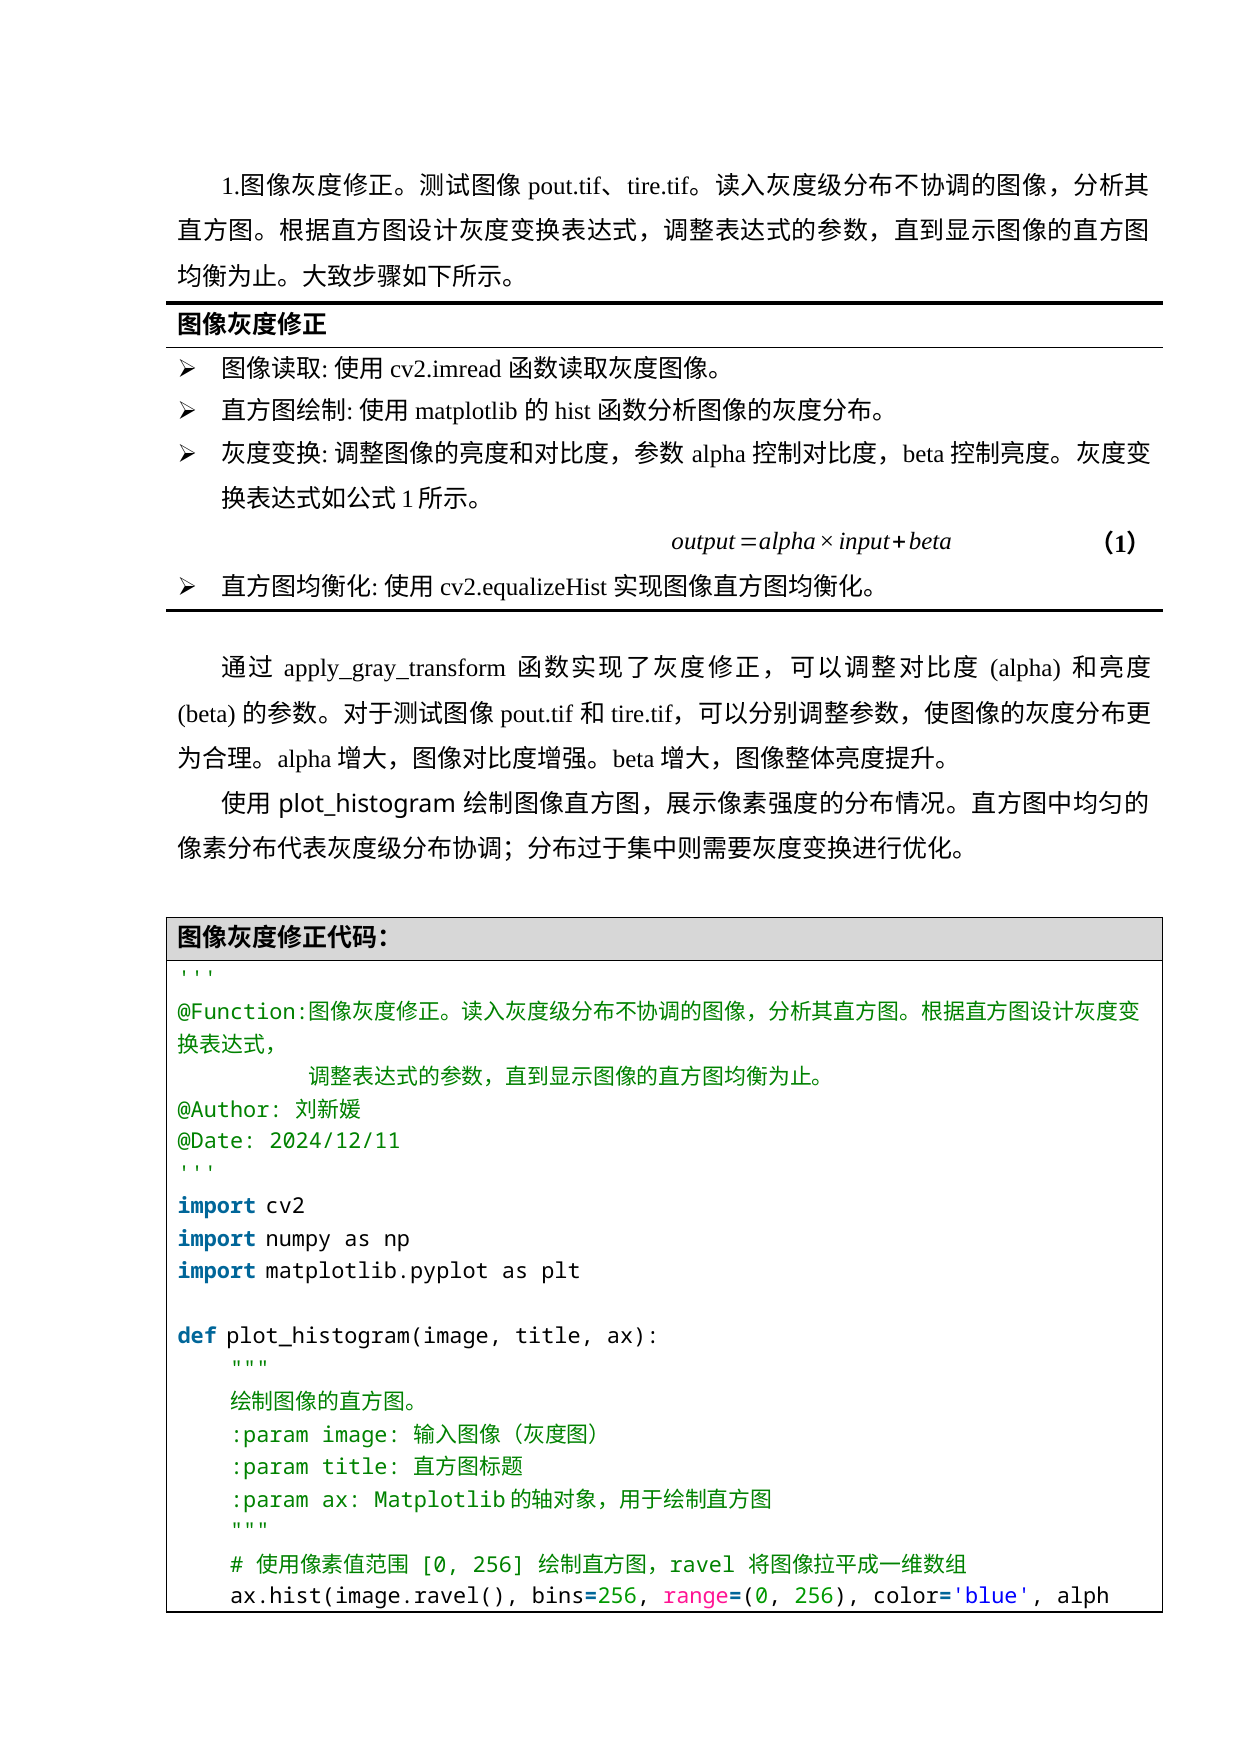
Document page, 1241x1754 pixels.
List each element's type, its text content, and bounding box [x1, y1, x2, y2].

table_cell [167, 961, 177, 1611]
table_cell 直方图绘制: 使用 matplotlib 的 hist 函数分析图像的灰度分布。 [166, 391, 1163, 433]
text 使用 plot_histogram 绘制图像直方图，展示像素强度的分布情况。直方图中均匀的像素分布代表灰度级分布协调；分布过于集中则需要灰度变换进行优化。 [177, 784, 1152, 865]
table_cell 图像读取: 使用 cv2.imread 函数读取灰度图像。 [166, 348, 1163, 391]
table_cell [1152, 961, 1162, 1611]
table_cell 直方图均衡化: 使用 cv2.equalizeHist 实现图像直方图均衡化。 [166, 566, 1163, 609]
table_cell 灰度变换: 调整图像的亮度和对比度，参数 alpha 控制对比度，beta 控制亮度。灰度变换表达式如公式1所示。 （1） [166, 433, 1163, 566]
list 1.图像灰度修正。测试图像pout.tif、tire.tif。读入灰度级分布不协调的图像，分析其直方图。根据直方图设计灰度变换表达式，调整表达式的参数，直到显示图像的直方图均衡为止。大致步骤如下所示。 [177, 165, 1152, 292]
table_header 图像灰度修正代码： [167, 918, 1162, 960]
table_header 图像灰度修正 [166, 305, 1163, 347]
text 通过 apply_gray_transform 函数实现了灰度修正，可以调整对比度 (alpha) 和亮度 (beta) 的参数。对于测试图像 pout.tif 和 tire.tif，可以分别调整参数，使图像的灰度分布更为合理。alpha 增大，图像对比度增强。beta 增大，图像整体亮度提升。 [177, 648, 1152, 774]
